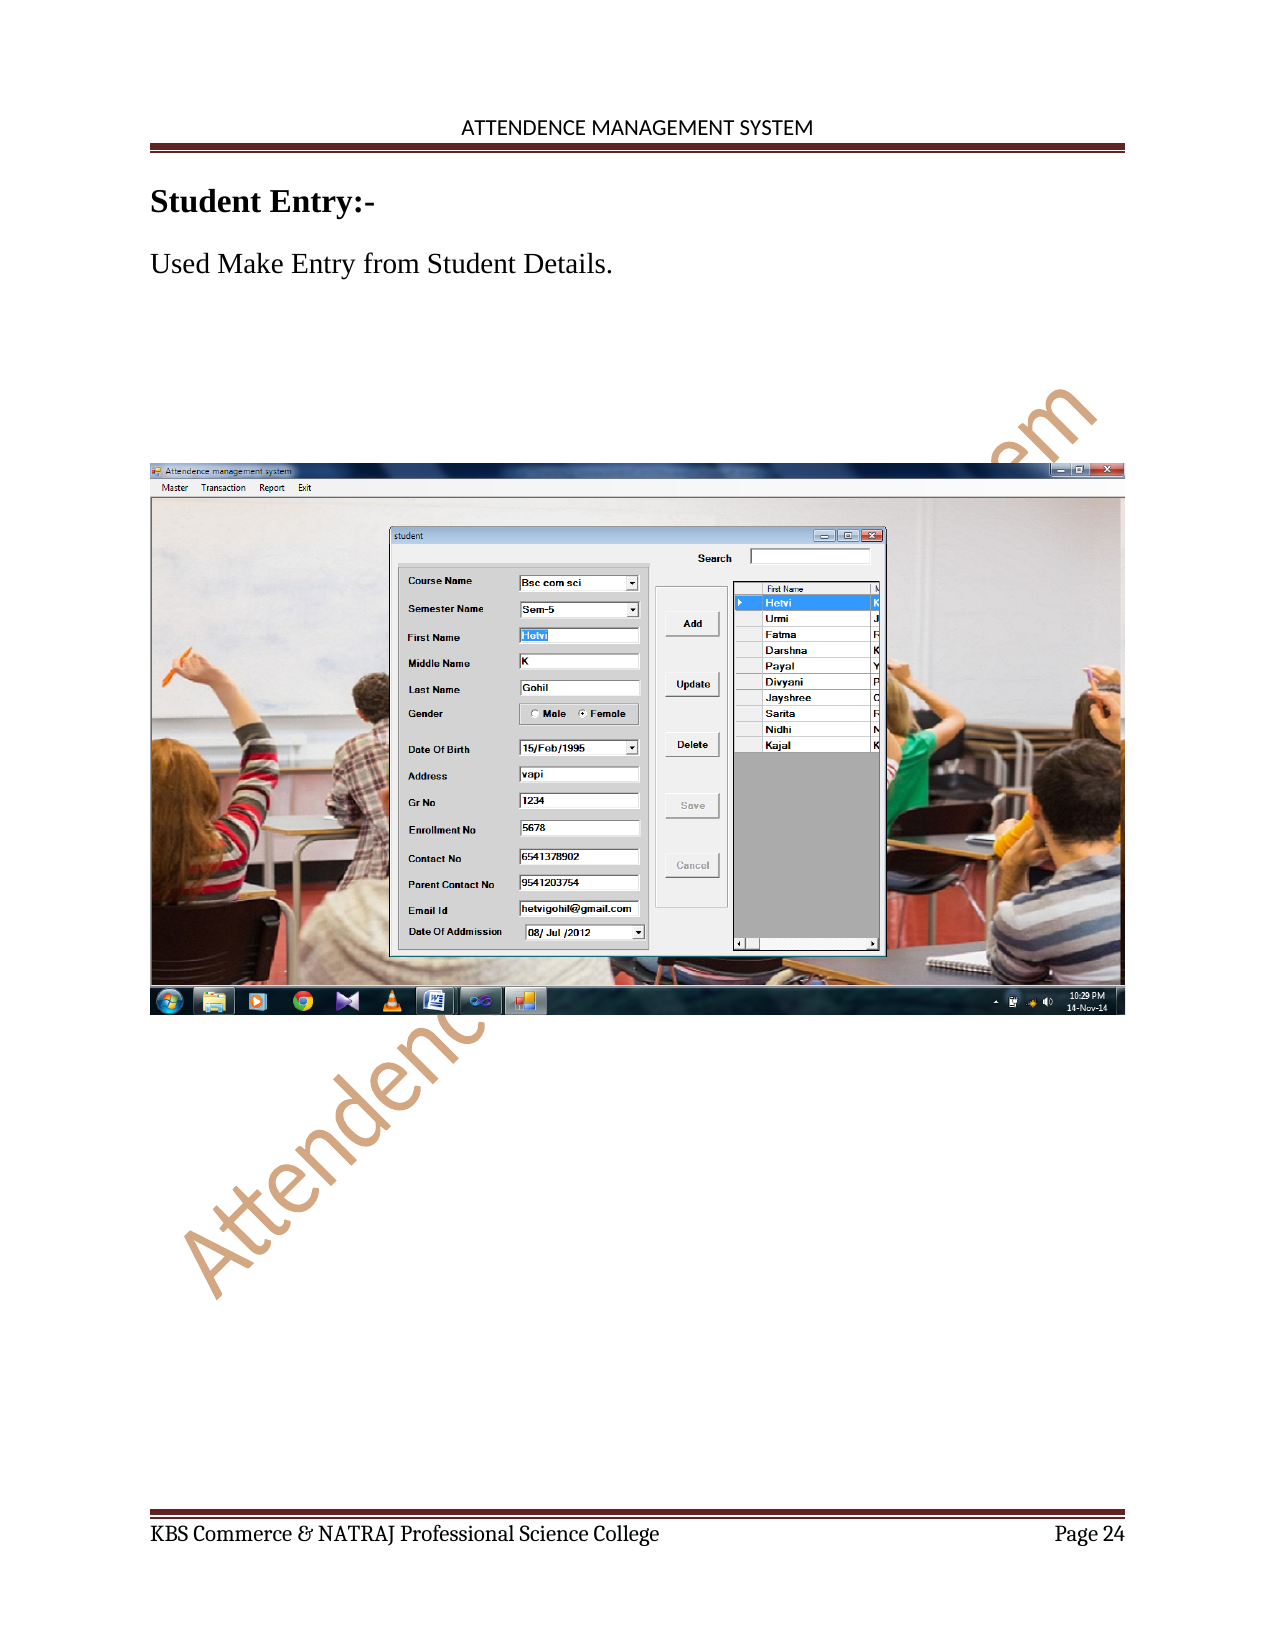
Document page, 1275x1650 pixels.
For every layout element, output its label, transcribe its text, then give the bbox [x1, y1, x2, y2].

text Student Entry:- [150, 181, 1125, 219]
text Used Make Entry from Student Details. [150, 246, 1125, 279]
picture [150, 463, 1125, 1015]
